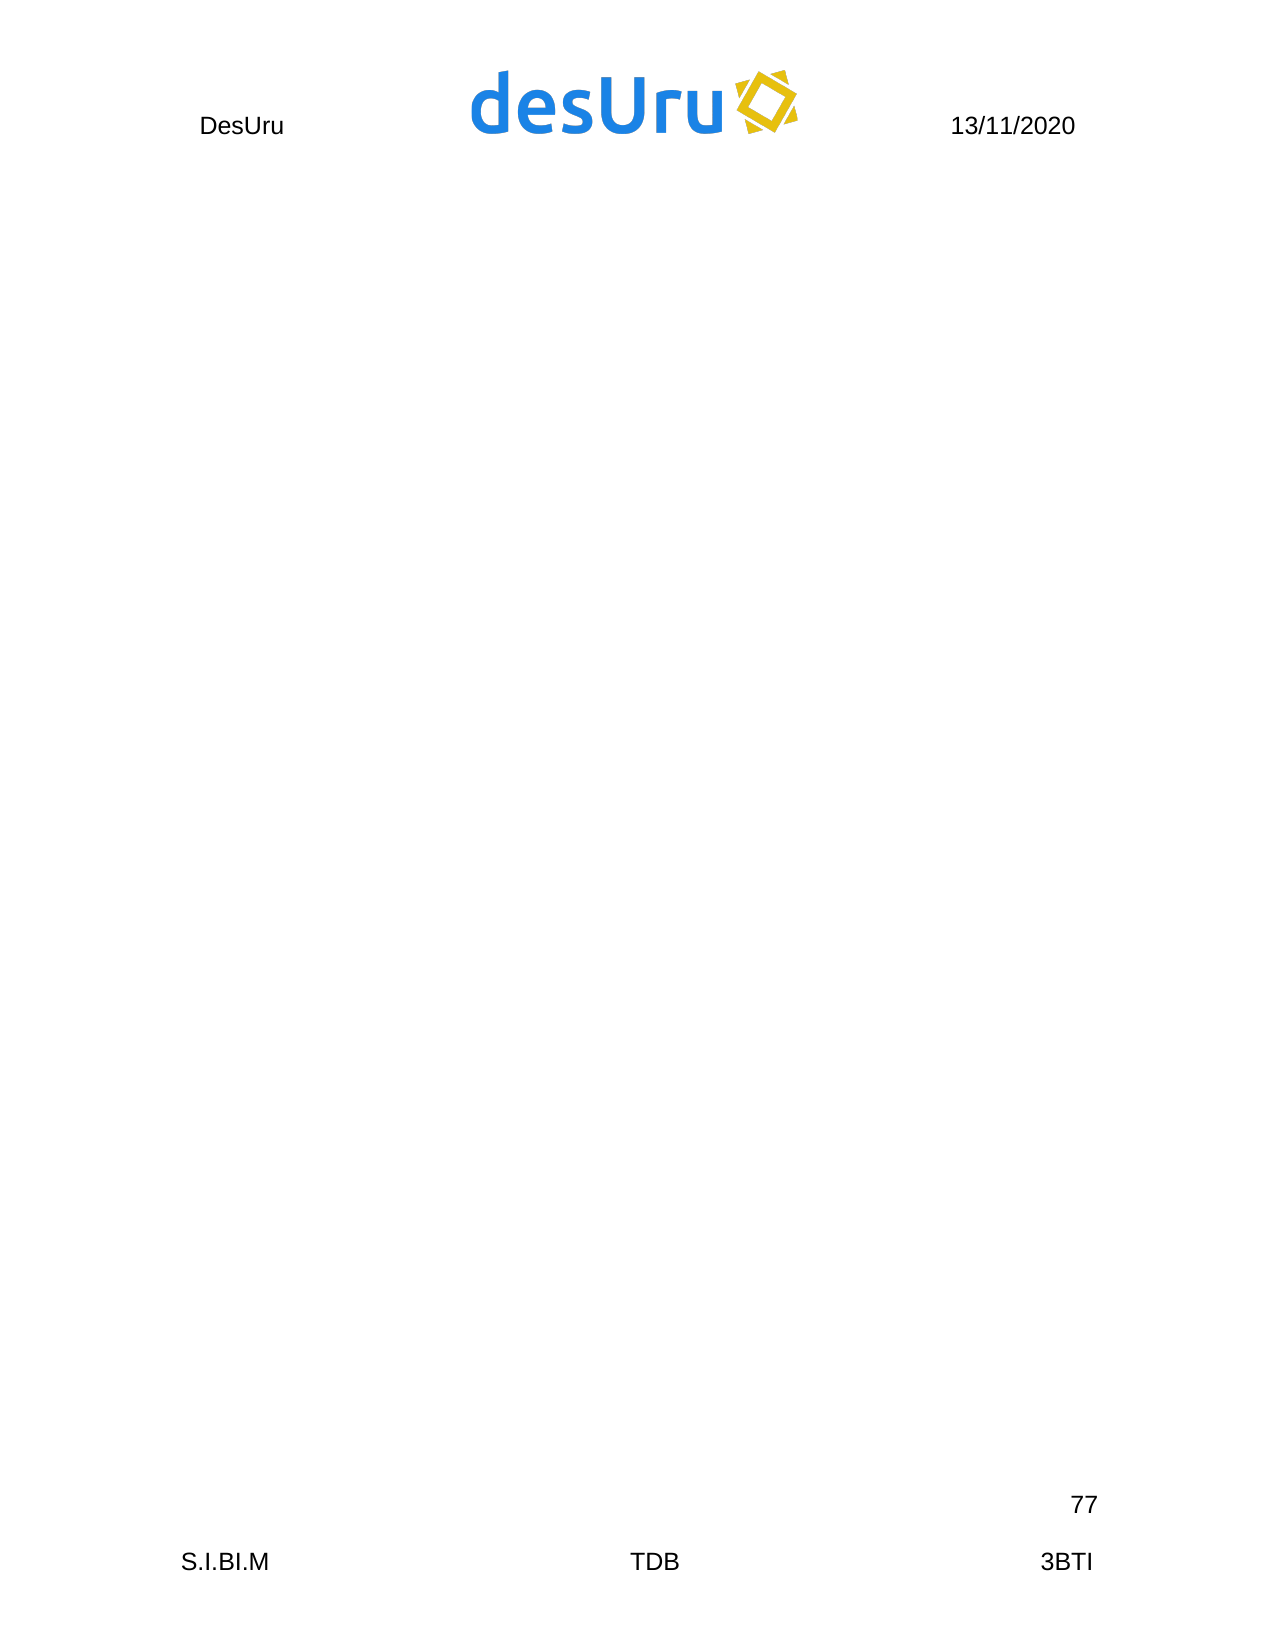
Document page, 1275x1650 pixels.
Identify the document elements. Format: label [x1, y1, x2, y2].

picture [471, 70, 798, 134]
